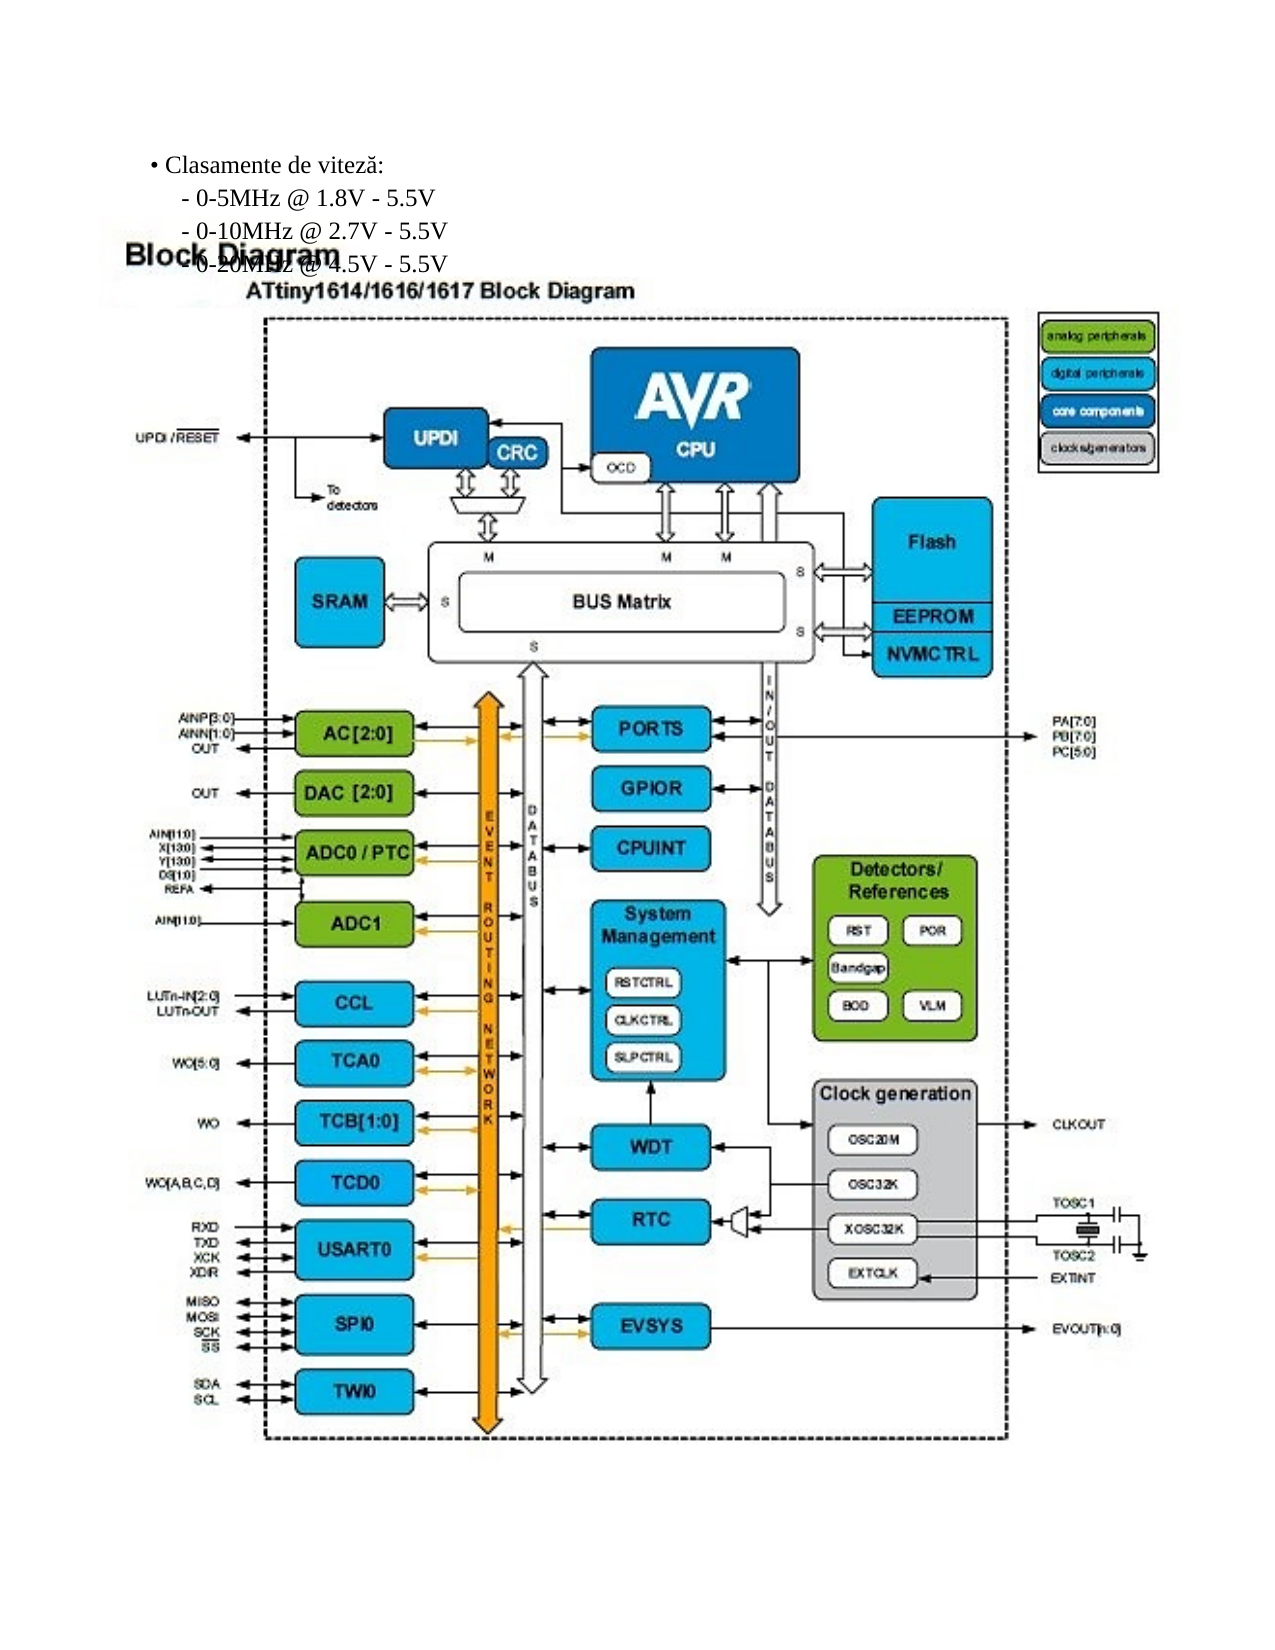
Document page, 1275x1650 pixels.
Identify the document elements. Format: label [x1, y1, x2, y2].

picture [1055, 376, 1074, 383]
picture [98, 216, 1181, 1464]
text [150, 150, 1125, 376]
picture [1128, 367, 1140, 380]
